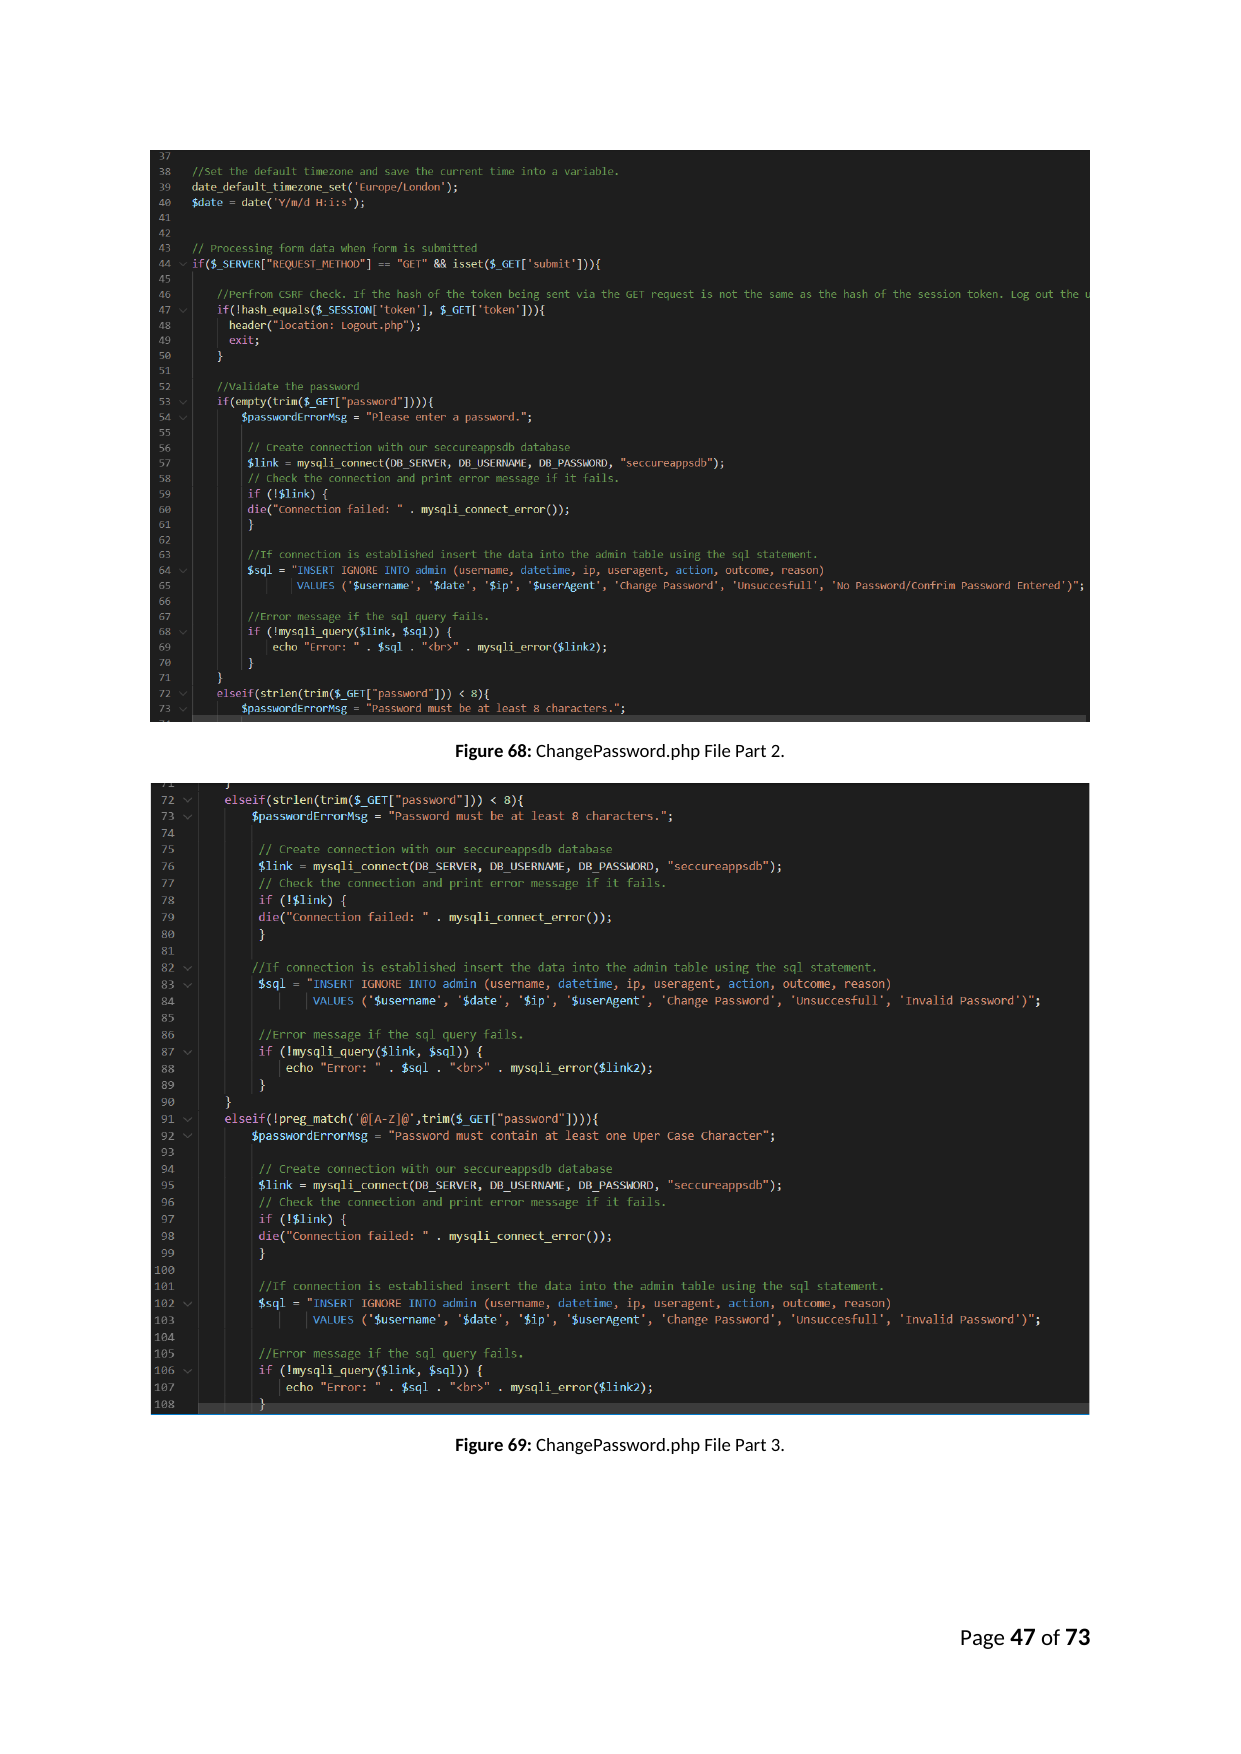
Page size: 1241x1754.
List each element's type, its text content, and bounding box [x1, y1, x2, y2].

text Figure 68: ChangePassword.php File Part 2. [150, 739, 1090, 762]
picture [150, 150, 1090, 722]
picture [150, 783, 1090, 1415]
text Figure 69: ChangePassword.php File Part 3. [150, 1433, 1090, 1456]
